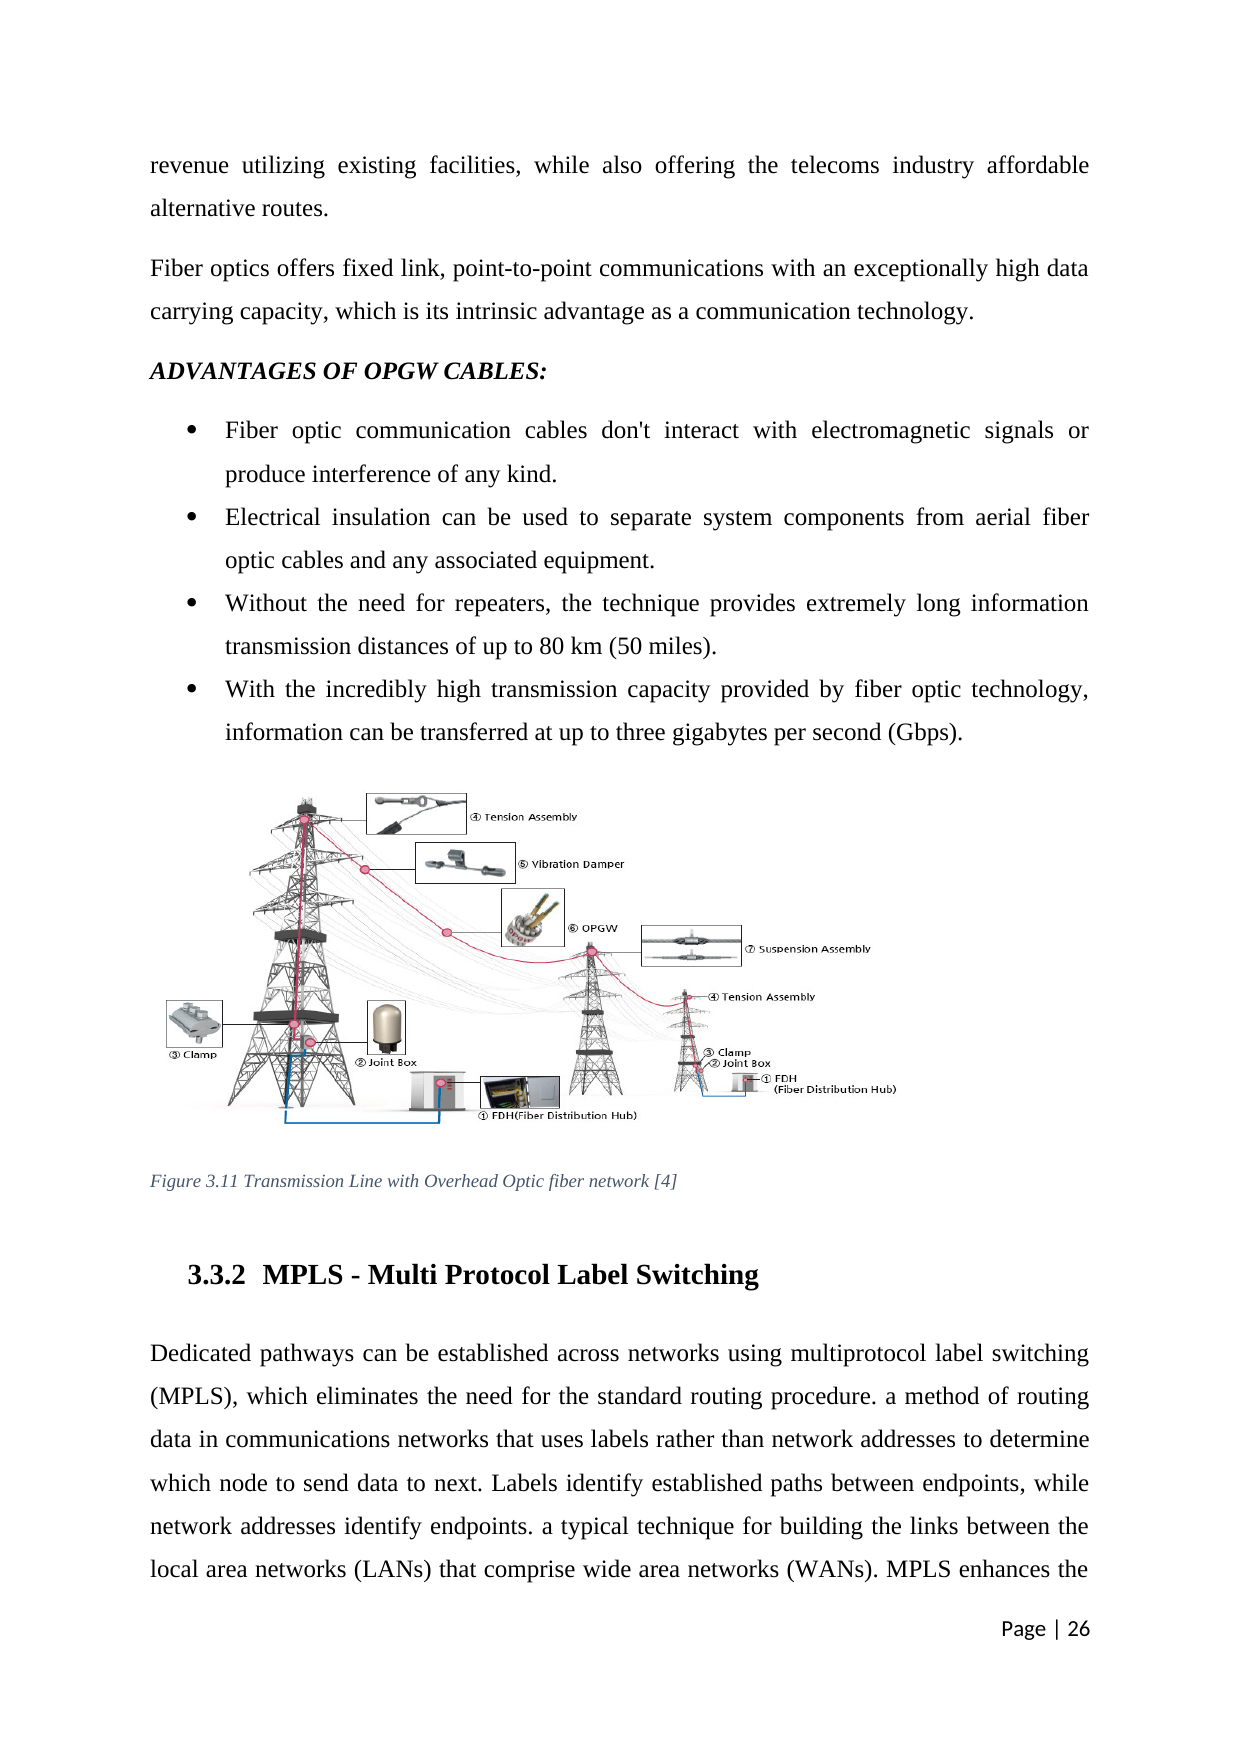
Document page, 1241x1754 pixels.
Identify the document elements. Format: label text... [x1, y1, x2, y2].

text ADVANTAGES OF OPGW CABLES: [150, 356, 1090, 384]
list Fiber optic communication cables don't interact with electromagnetic signals or produce interference of any kind. [187, 416, 1090, 487]
picture [150, 777, 904, 1139]
subtitle MPLS - Multi Protocol Label Switching [187, 1257, 1090, 1291]
list Without the need for repeaters, the technique provides extremely long information transmission distances of up to 80 km (50 miles). [187, 588, 1090, 660]
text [150, 150, 1090, 222]
list With the incredibly high transmission capacity provided by fiber optic technology, information can be transferred at up to three gigabytes per second (Gbps). [187, 674, 1090, 746]
list Electrical insulation can be used to separate system components from aerial fiber optic cables and any associated equipment. [187, 502, 1090, 574]
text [150, 1338, 1090, 1583]
text Fiber optics offers fixed link, point-to-point communications with an exceptionally high data carrying capacity, which is its intrinsic advantage as a communication technology. [150, 253, 1090, 325]
